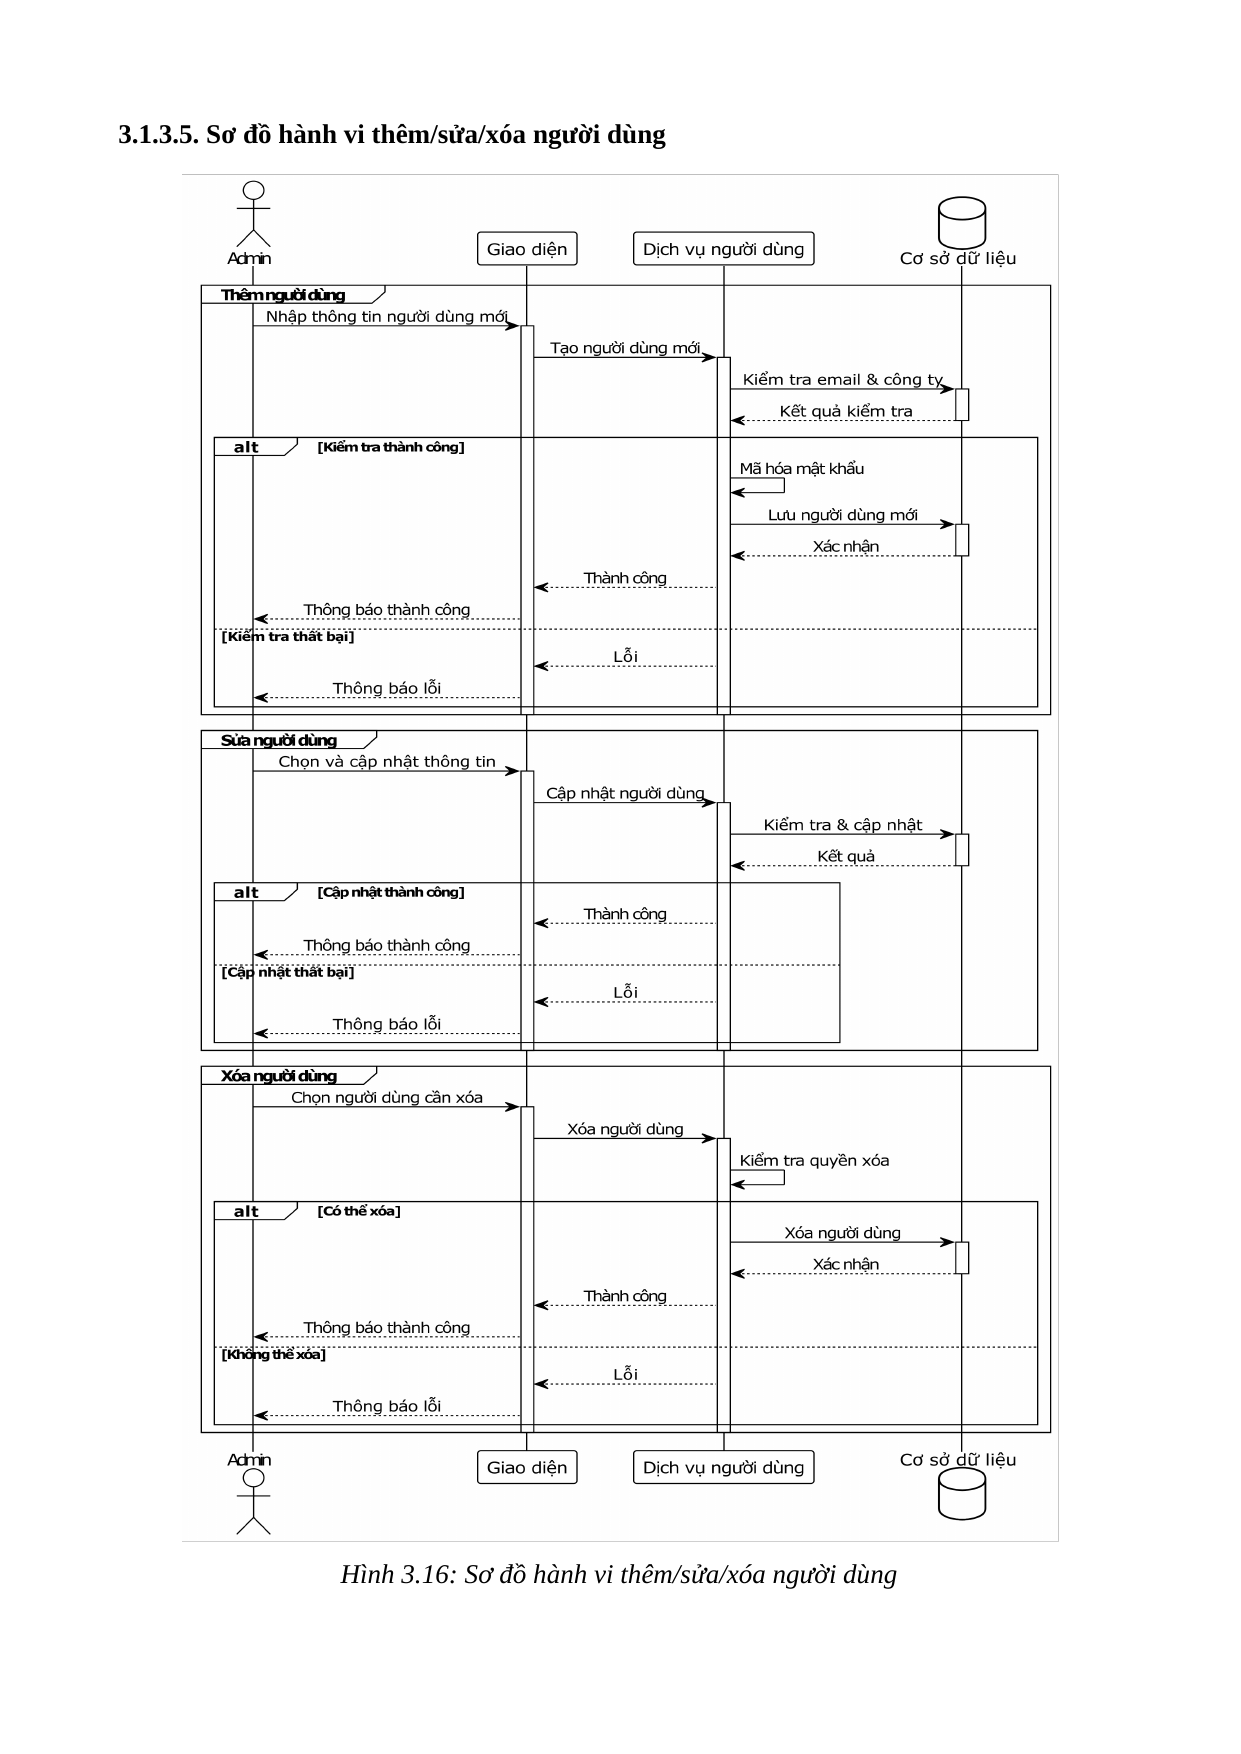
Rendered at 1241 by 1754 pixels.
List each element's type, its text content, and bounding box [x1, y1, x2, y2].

text 3.1.3.5. Sơ đồ hành vi thêm/sửa/xóa người dùng [118, 118, 1122, 149]
text Hình 3.16: Sơ đồ hành vi thêm/sửa/xóa người dùng [118, 1466, 1122, 1589]
picture [169, 163, 1071, 1553]
